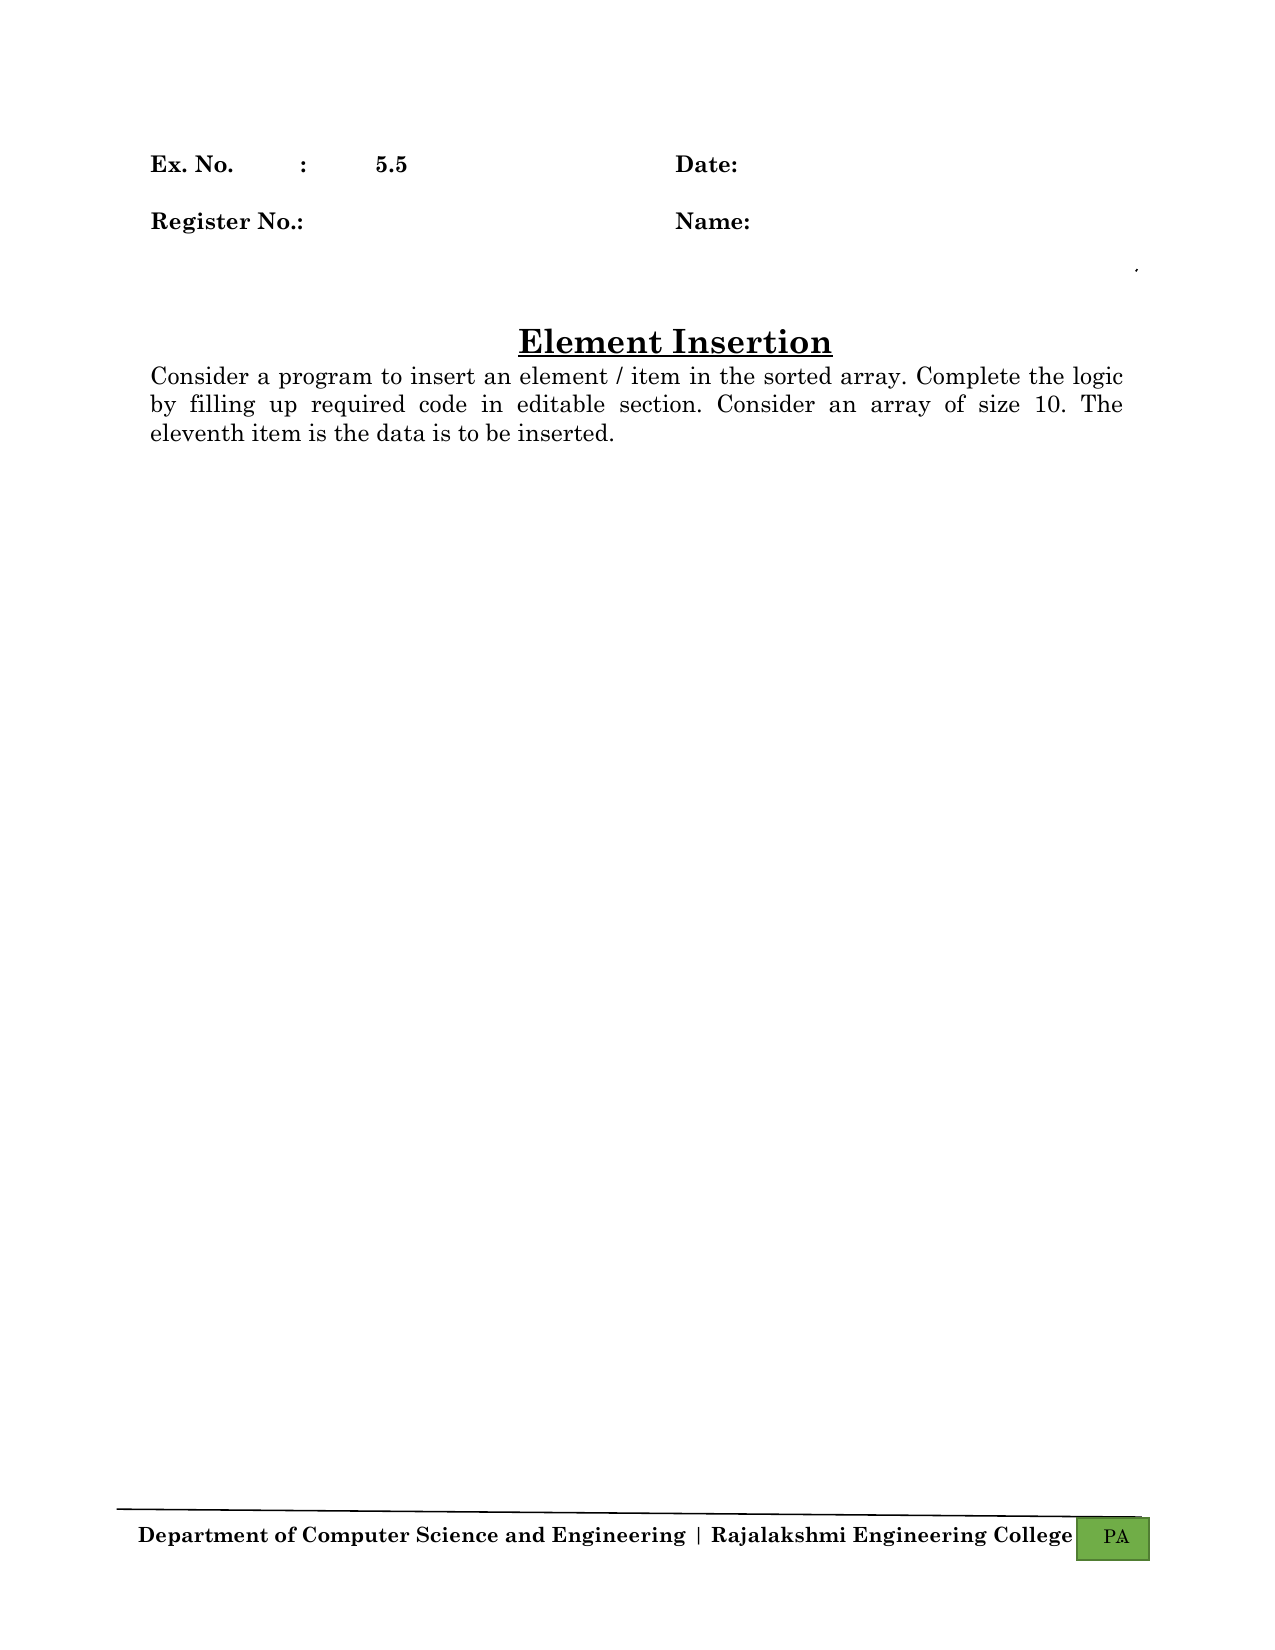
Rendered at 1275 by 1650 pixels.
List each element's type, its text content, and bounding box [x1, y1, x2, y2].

text Register No.: Name: [150, 207, 1125, 234]
text Element Insertion [225, 320, 1125, 360]
text Ex. No. : 5.5 Date: [150, 150, 1125, 178]
text Consider a program to insert an element / item in the sorted array. Complete the logic by filling up required code in editable section. Consider an array of size 10. The eleventh item is the data is to be inserted. [150, 360, 1125, 447]
